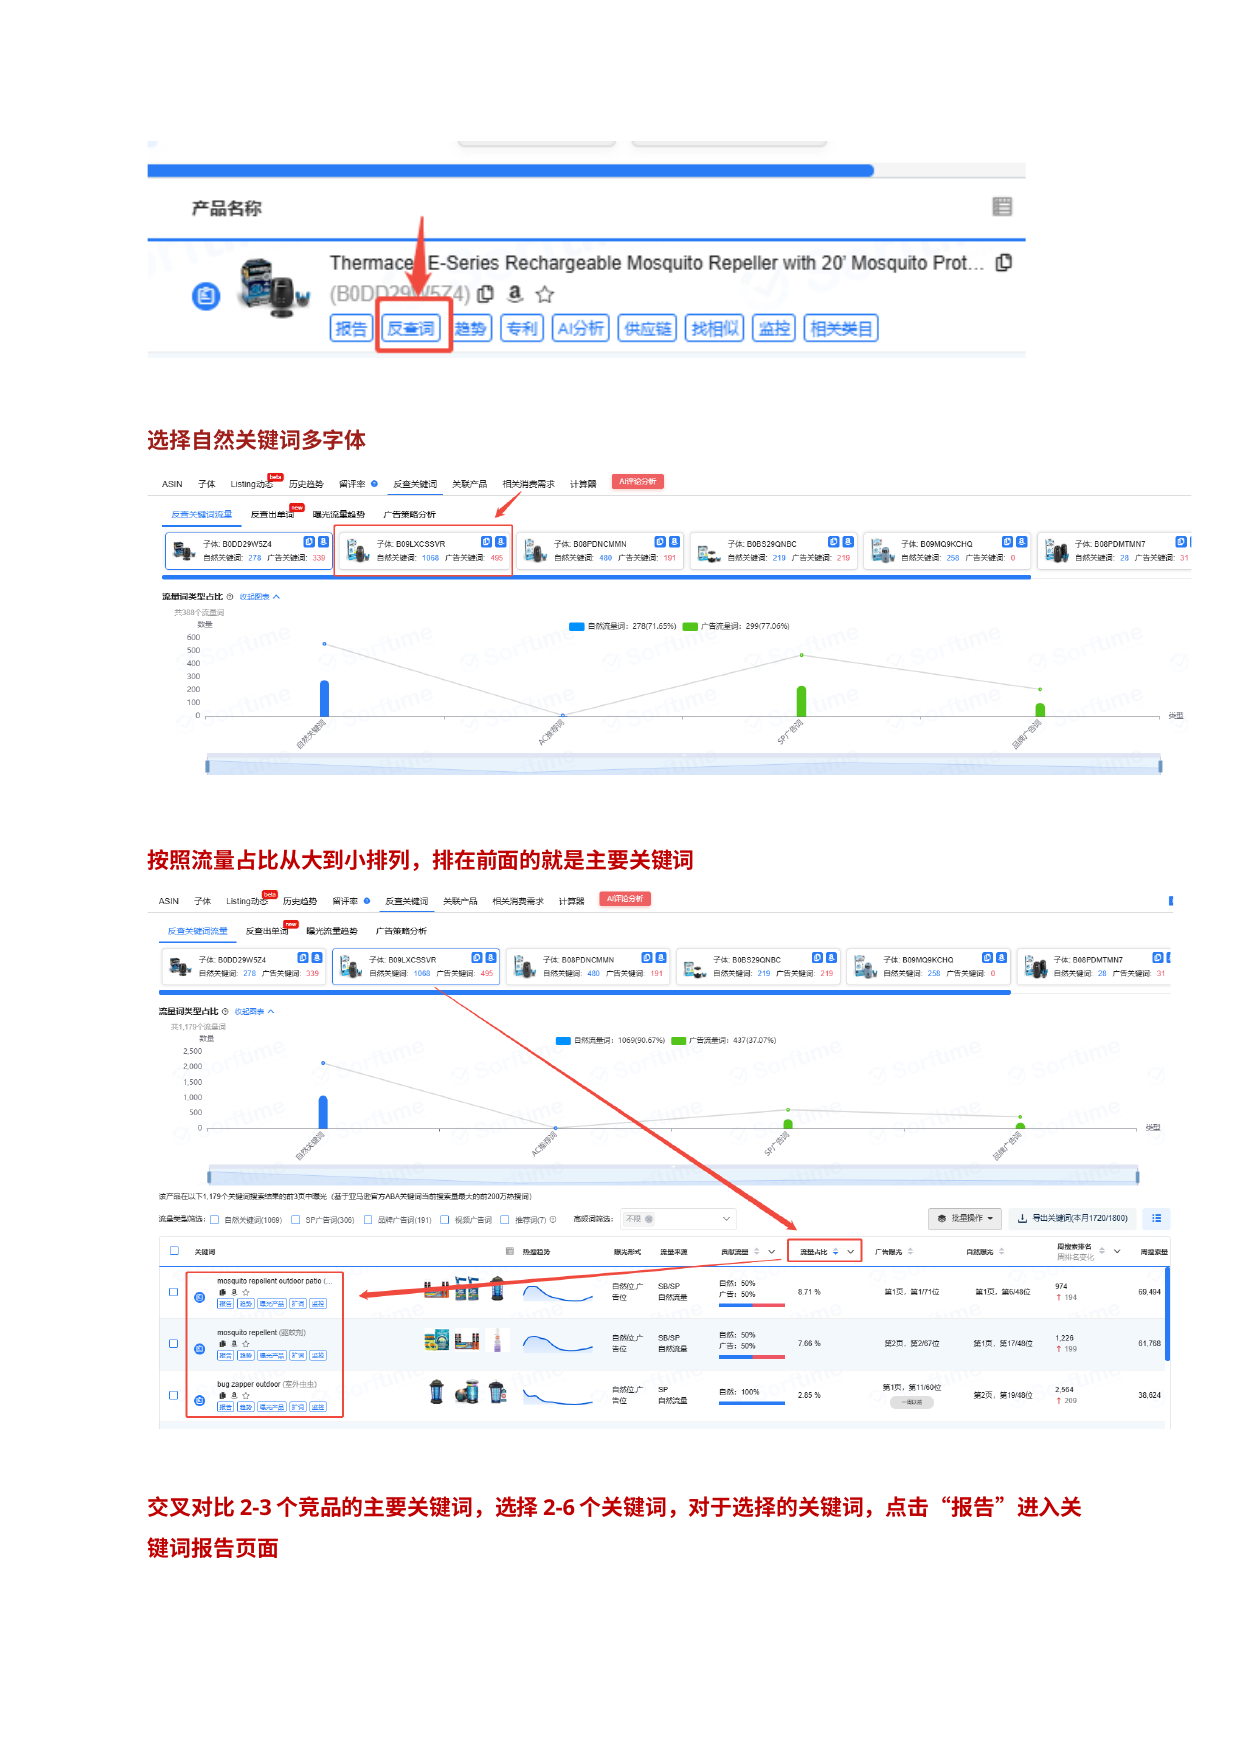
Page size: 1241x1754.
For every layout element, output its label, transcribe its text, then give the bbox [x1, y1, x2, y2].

picture [147, 141, 1026, 358]
text 选择自然关键词多字体 [148, 423, 1093, 455]
list 按照流量占比从大到小排列，排在前面的就是主要关键词 [148, 843, 1093, 875]
picture [147, 471, 1192, 777]
picture [147, 890, 1174, 1429]
text 交叉对比2-3个竞品的主要关键词，选择2-6个关键词，对于选择的关键词，点击“报告”进入关键词报告页面 [148, 1489, 1093, 1562]
